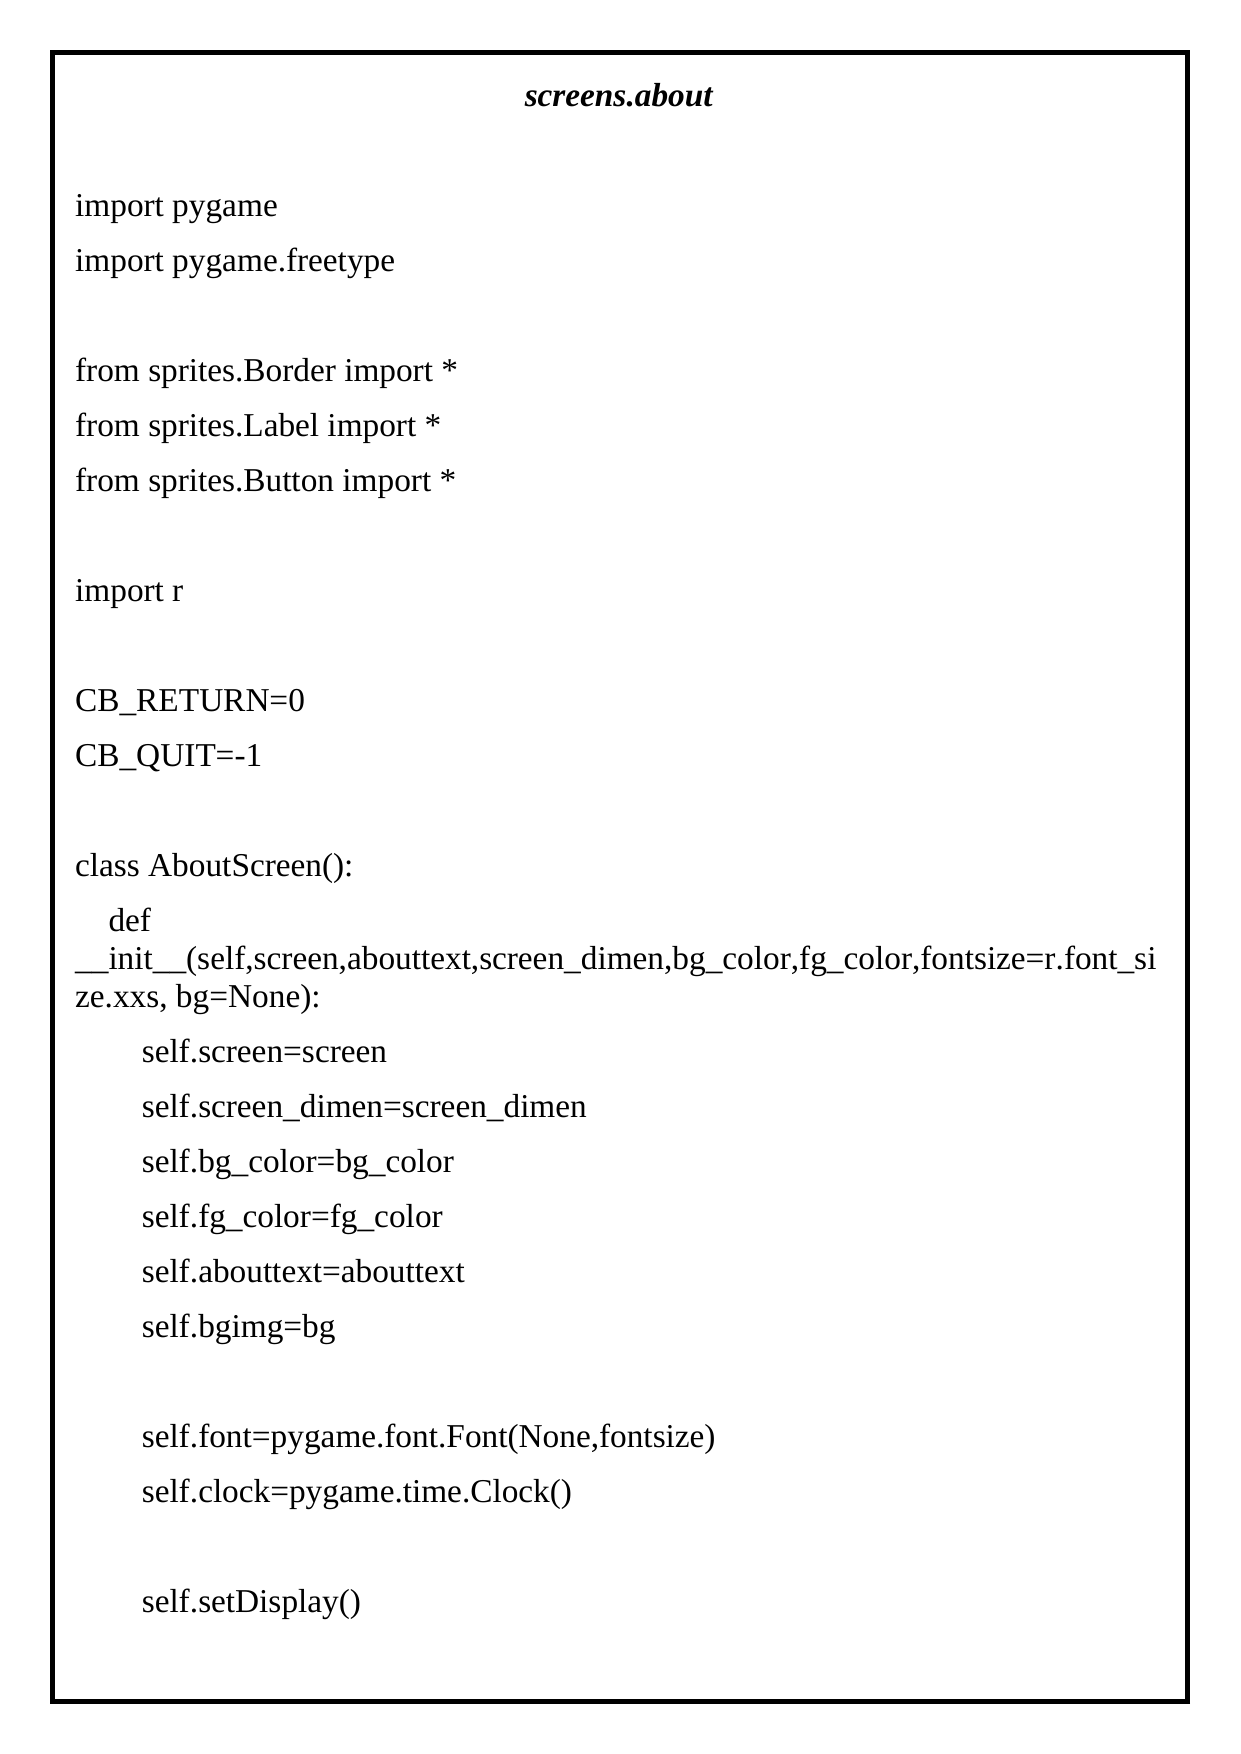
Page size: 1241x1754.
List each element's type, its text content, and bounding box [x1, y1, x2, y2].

text from sprites.Border import * [75, 350, 1165, 388]
text import pygame.freetype [75, 240, 1165, 278]
text self.fg_color=fg_color [75, 1197, 1165, 1235]
text CB_RETURN=0 [75, 680, 1165, 718]
text self.bg_color=bg_color [75, 1142, 1165, 1180]
text self.screen=screen [75, 1032, 1165, 1070]
text self.font=pygame.font.Font(None,fontsize) [75, 1417, 1165, 1455]
text CB_QUIT=-1 [75, 735, 1165, 773]
text self.clock=pygame.time.Clock() [75, 1472, 1165, 1510]
text import r [75, 570, 1165, 608]
text self.screen_dimen=screen_dimen [75, 1087, 1165, 1125]
text from sprites.Button import * [75, 460, 1165, 498]
text self.bgimg=bg [75, 1307, 1165, 1345]
text def __init__(self,screen,abouttext,screen_dimen,bg_color,fg_color,fontsize=r.font_size.xxs, bg=None): [75, 900, 1165, 1015]
text from sprites.Label import * [75, 405, 1165, 443]
text class AboutScreen(): [75, 845, 1165, 883]
text import pygame [75, 185, 1165, 223]
text self.setDisplay() [75, 1582, 1165, 1620]
text self.abouttext=abouttext [75, 1252, 1165, 1290]
text screens.about [75, 75, 1165, 113]
